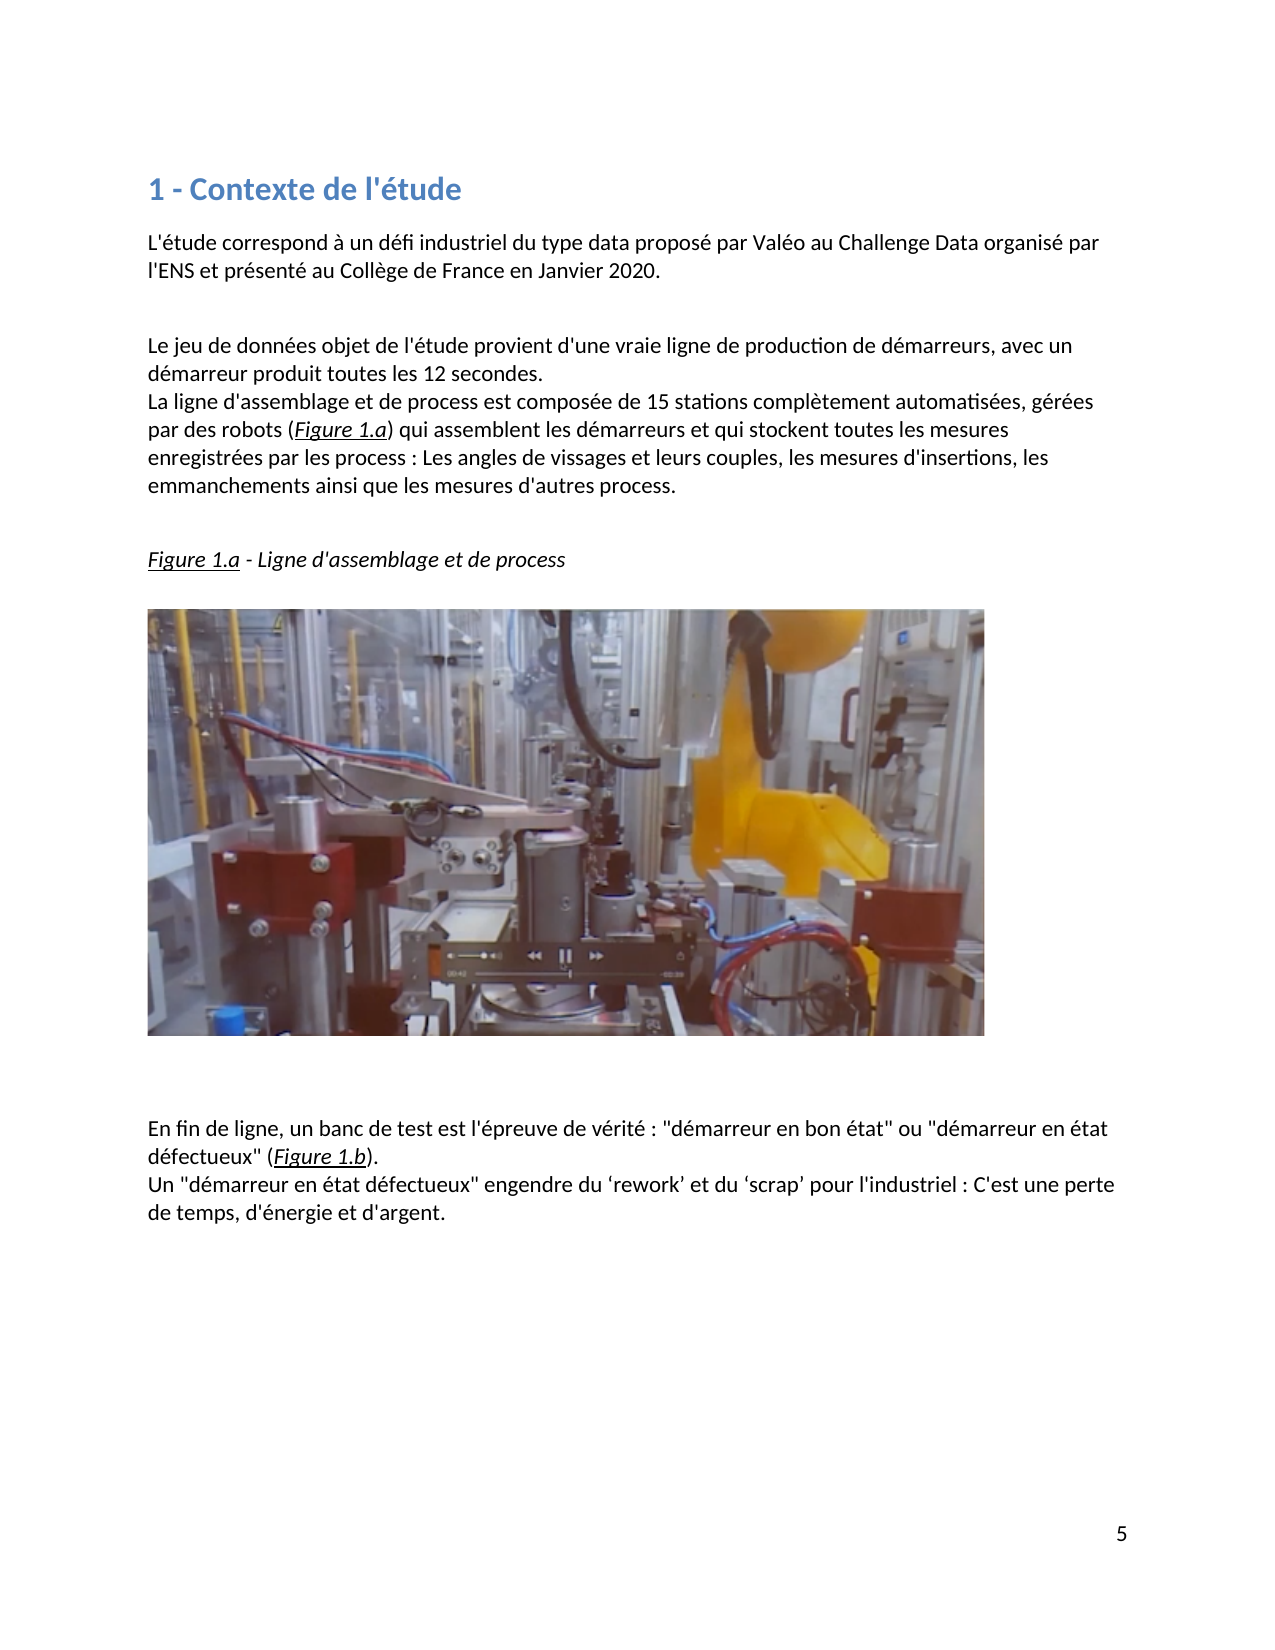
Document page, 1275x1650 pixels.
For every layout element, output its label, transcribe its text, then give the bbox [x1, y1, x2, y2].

picture [147, 609, 985, 1036]
text En fin de ligne, un banc de test est l'épreuve de vérité : "démarreur en bon état" ou "démarreur en état défectueux" (Figure 1.b). Un "démarreur en état défectueux" engendre du ‘rework’ et du ‘scrap’ pour l'industriel : C'est une perte de temps, d'énergie et d'argent. [148, 1114, 1127, 1282]
text L'étude correspond à un défi industriel du type data proposé par Valéo au Challenge Data organisé par l'ENS et présenté au Collège de France en Janvier 2020. [148, 228, 1127, 312]
text Le jeu de données objet de l'étude provient d'une vraie ligne de production de démarreurs, avec un démarreur produit toutes les 12 secondes. La ligne d'assemblage et de process est composée de 15 stations complètement automatisées, gérées par des robots (Figure 1.a) qui assemblent les démarreurs et qui stockent toutes les mesures enregistrées par les process : Les angles de vissages et leurs couples, les mesures d'insertions, les emmanchements ainsi que les mesures d'autres process. [148, 331, 1127, 527]
text Figure 1.a - Ligne d'assemblage et de process [148, 546, 1127, 574]
subtitle 1 - Contexte de l'étude [148, 168, 1127, 209]
